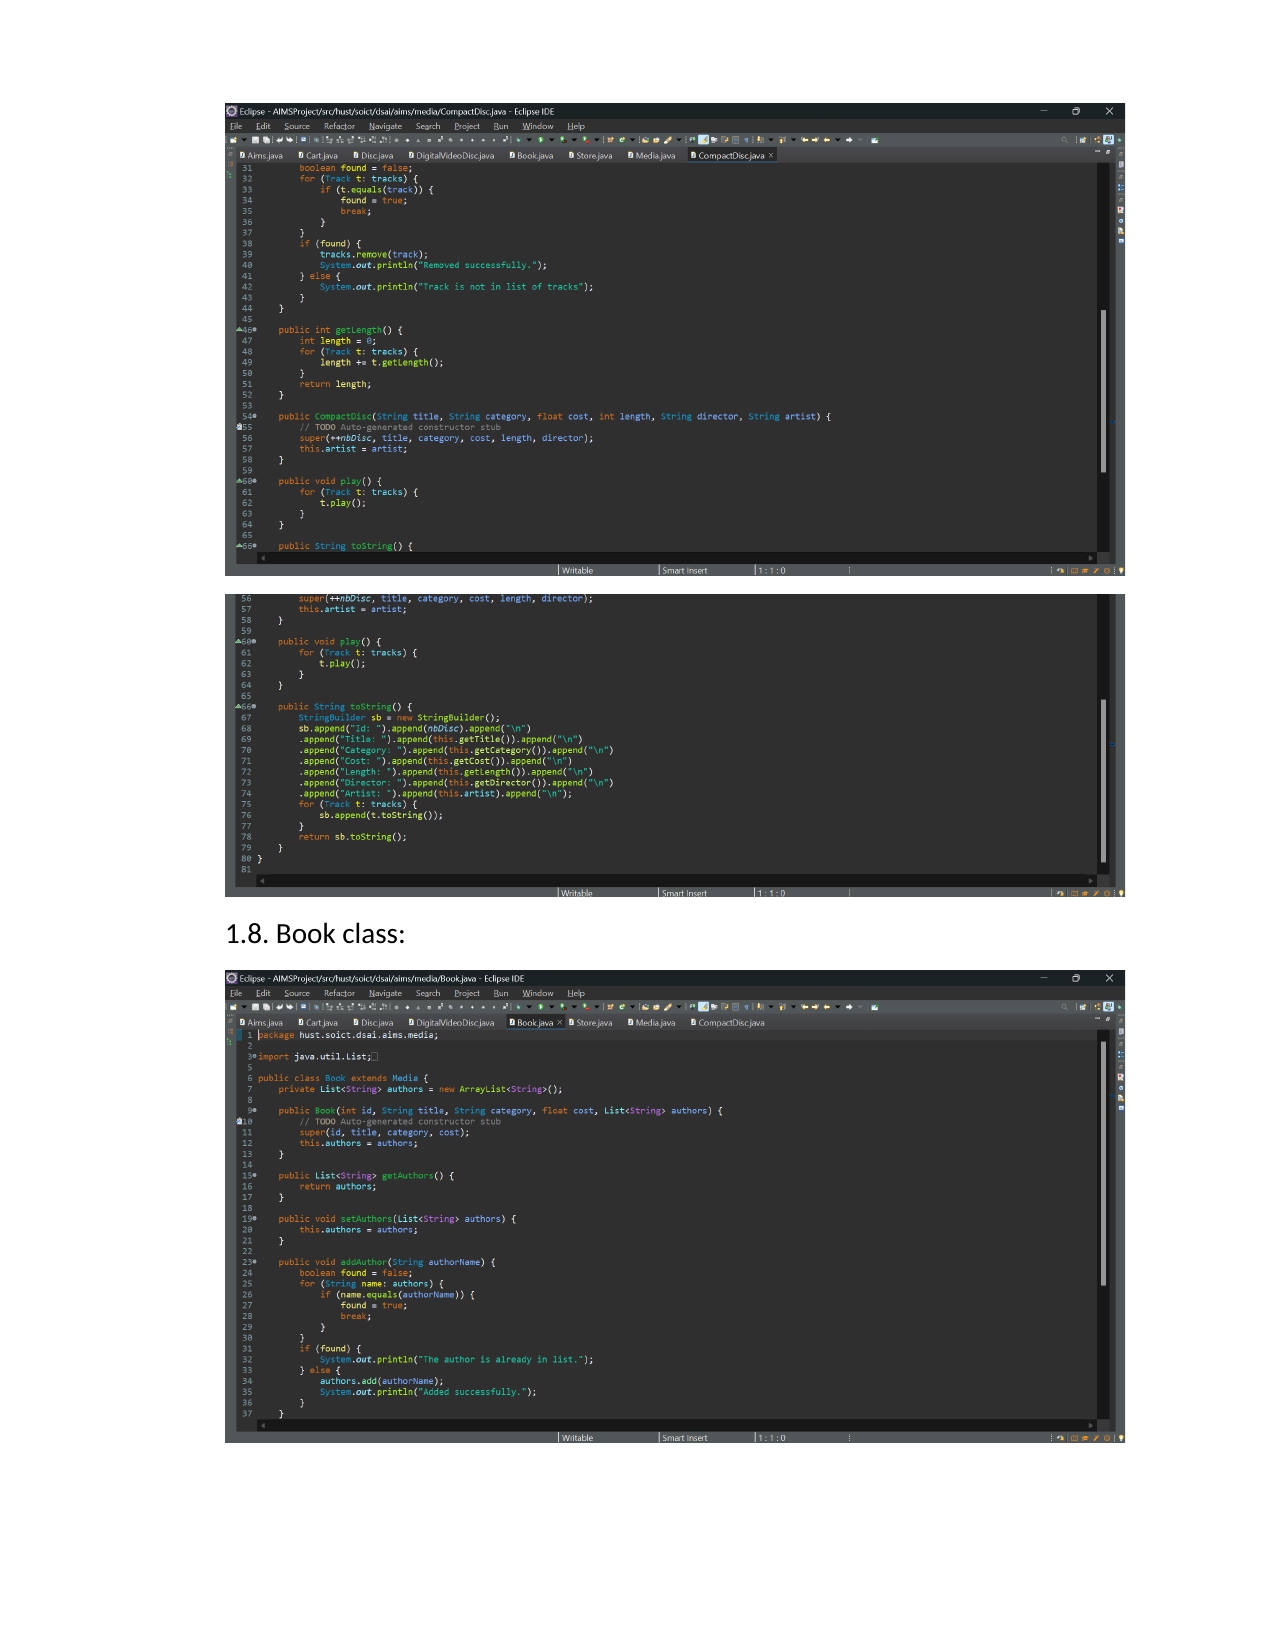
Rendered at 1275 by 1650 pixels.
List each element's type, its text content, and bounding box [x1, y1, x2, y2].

text 1.8. Book class: [150, 915, 1125, 951]
picture [225, 103, 1125, 576]
picture [225, 970, 1125, 1443]
picture [225, 594, 1125, 897]
